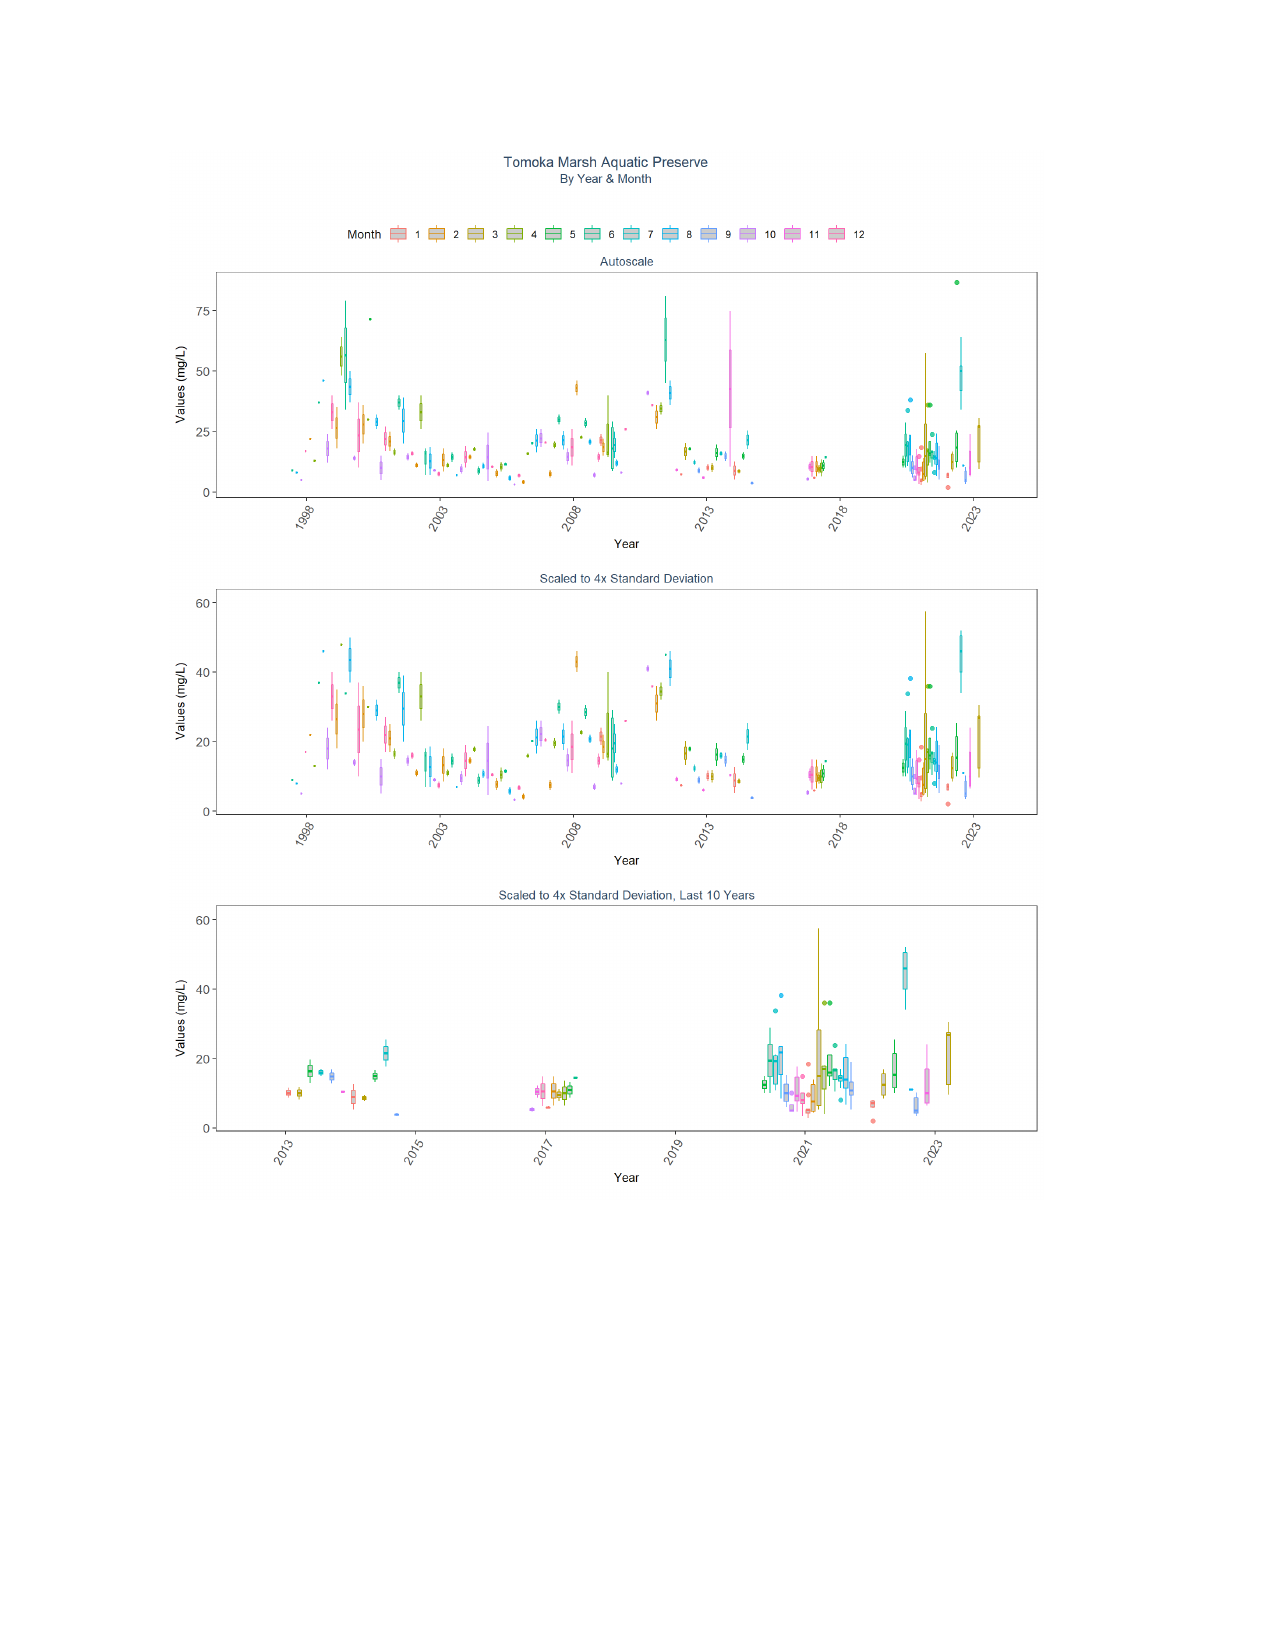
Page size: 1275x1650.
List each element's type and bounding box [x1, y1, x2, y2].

picture [168, 150, 1044, 1200]
